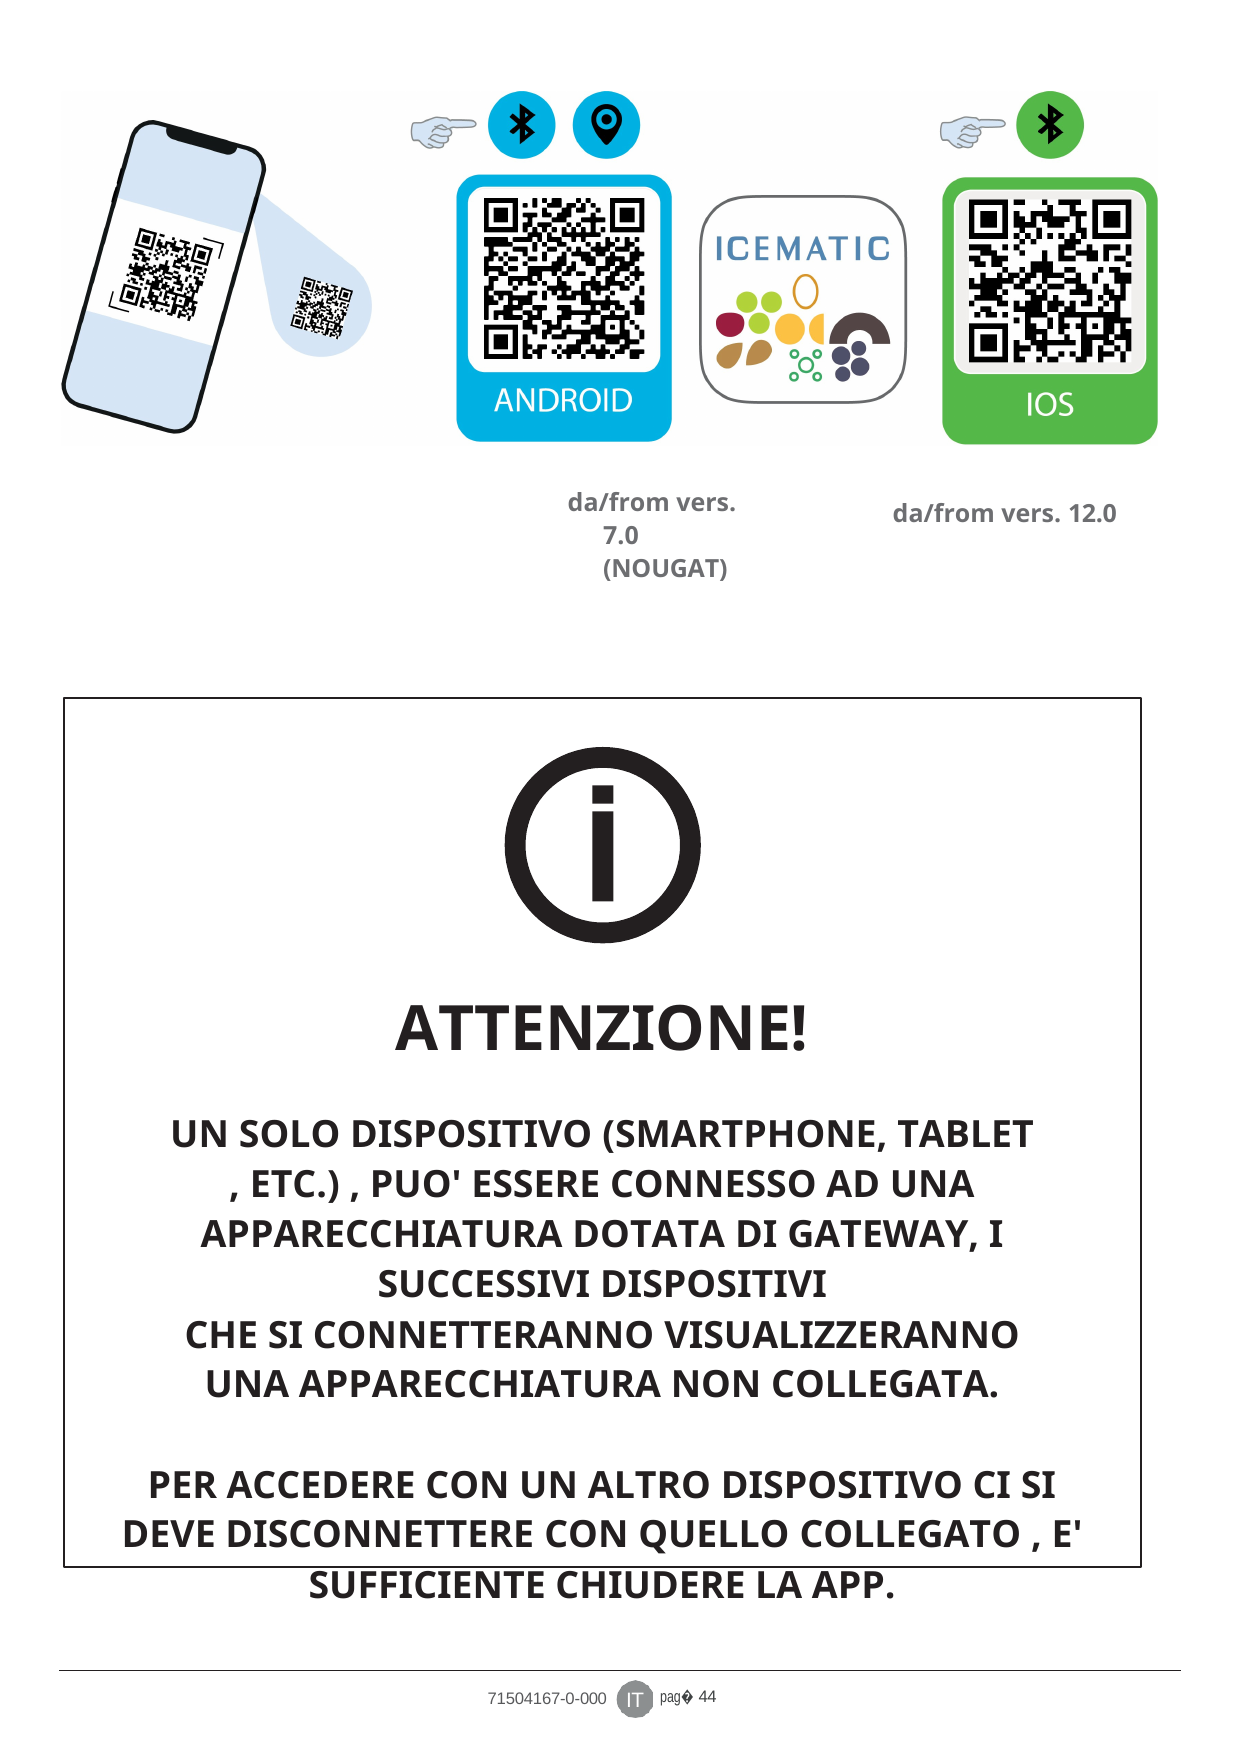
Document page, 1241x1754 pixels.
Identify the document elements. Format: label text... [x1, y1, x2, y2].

text da/from vers. 7.0 (NOUGAT) [567, 485, 750, 585]
picture [592, 105, 621, 144]
text CHE SI CONNETTERANNO VISUALIZZERANNO UNA APPARECCHIATURA NON COLLEGATA. [165, 1308, 1039, 1408]
text ATTENZIONE! [165, 984, 1039, 1069]
text da/from vers. 12.0 [892, 496, 1203, 530]
picture [511, 105, 534, 143]
picture [61, 91, 1159, 446]
text PER ACCEDERE CON UN ALTRO DISPOSITIVO CI SI DEVE DISCONNETTERE CON QUELLO COLLEGATO , E' SUFFICIENTE CHIUDERE LA APP. [120, 1459, 1083, 1609]
picture [616, 1680, 653, 1718]
text UN SOLO DISPOSITIVO (SMARTPHONE, TABLET , ETC.) , PUO' ESSERE CONNESSO AD UNA APPARECCHIATURA DOTATA DI GATEWAY, I SUCCESSIVI DISPOSITIVI [165, 1108, 1039, 1308]
